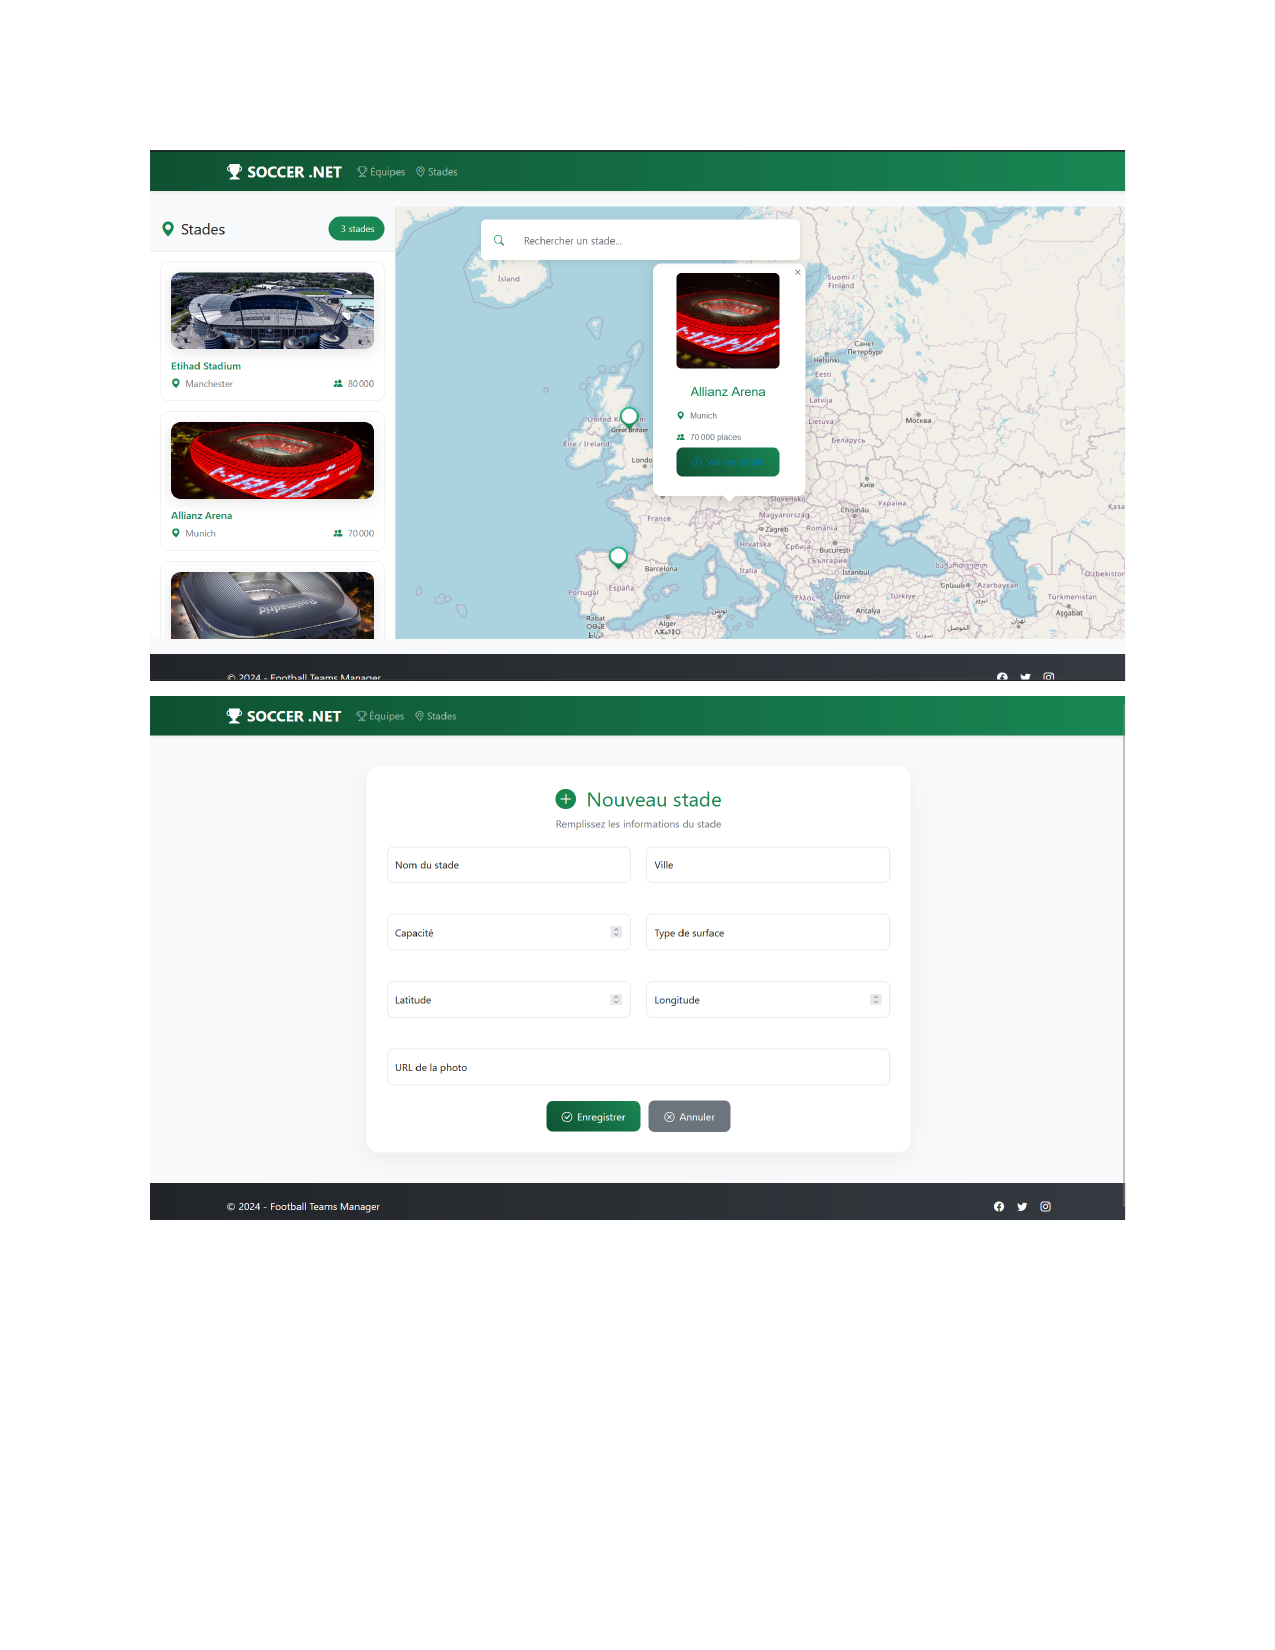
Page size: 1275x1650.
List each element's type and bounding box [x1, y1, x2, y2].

picture [150, 150, 1125, 681]
picture [150, 696, 1125, 1220]
